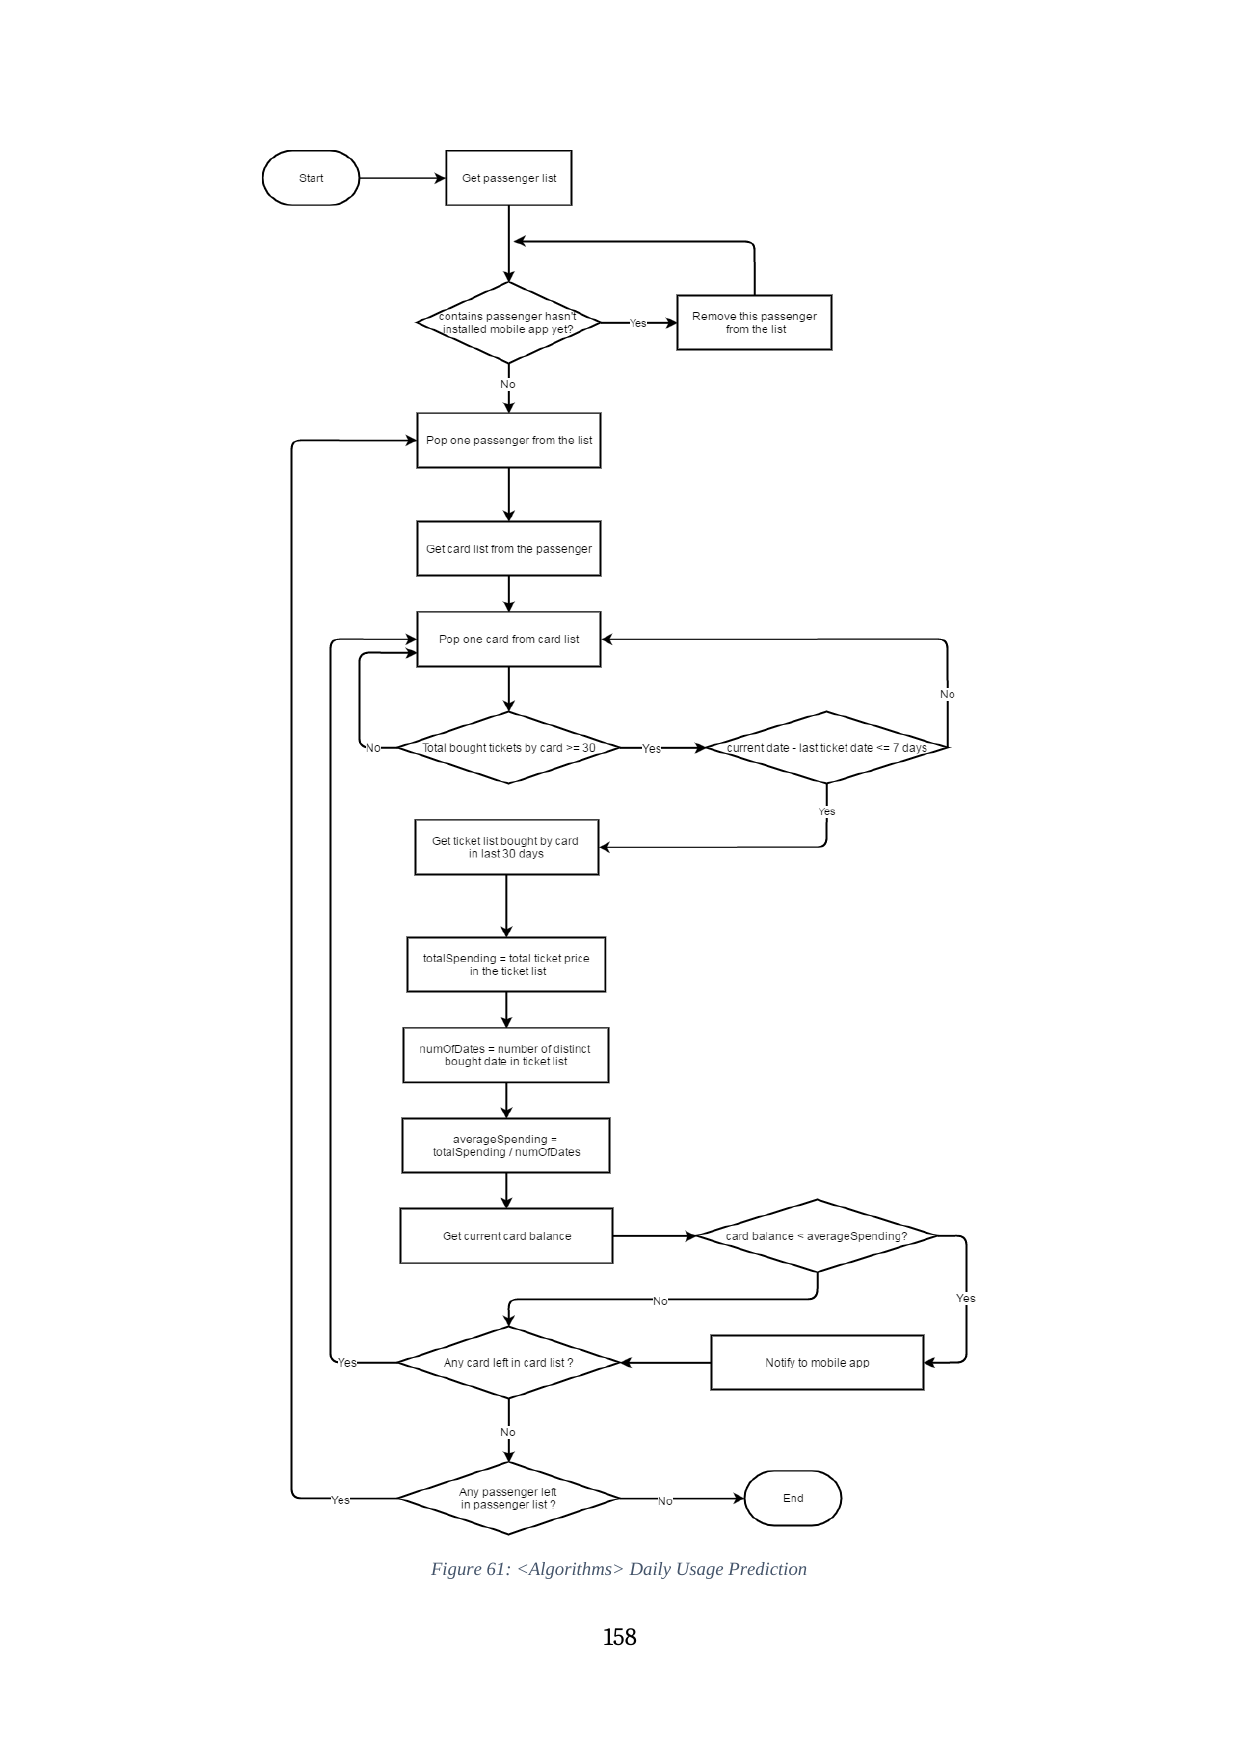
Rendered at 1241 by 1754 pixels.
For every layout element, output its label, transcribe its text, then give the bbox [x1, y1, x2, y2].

picture [261, 150, 979, 1537]
text Figure 61: <Algorithms> Daily Usage Prediction [150, 1558, 1090, 1579]
